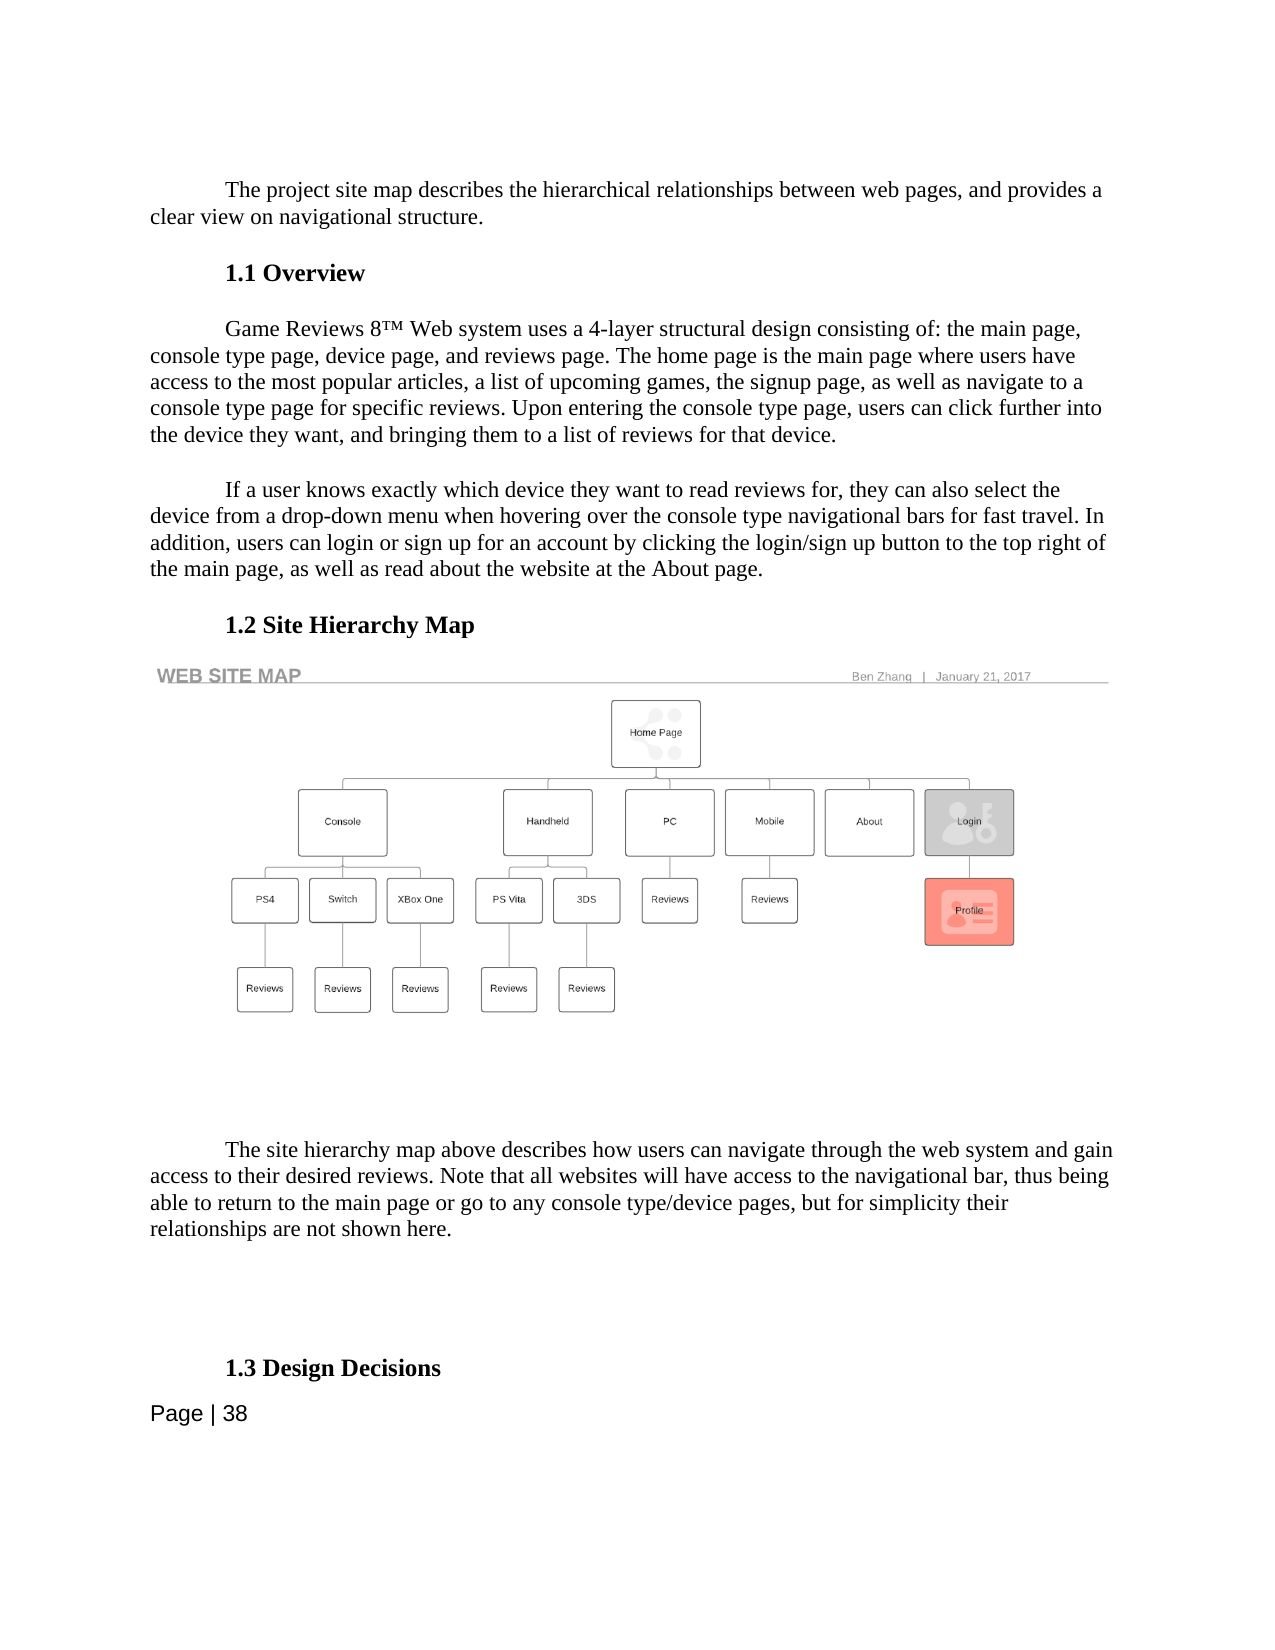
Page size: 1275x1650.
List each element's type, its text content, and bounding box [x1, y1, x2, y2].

text If a user knows exactly which device they want to read reviews for, they can also select the device from a drop-down menu when hovering over the console type navigational bars for fast travel. In addition, users can login or sign up for an account by clicking the login/sign up button to the top right of the main page, as well as read about the website at the About page. [150, 476, 1125, 581]
text The site hierarchy map above describes how users can navigate through the web system and gain access to their desired reviews. Note that all websites will have access to the navigational bar, thus being able to return to the main page or go to any console type/device pages, but for simplicity their relationships are not shown here. [150, 1136, 1125, 1241]
text Game Reviews 8™ Web system uses a 4-layer structural design consisting of: the main page, console type page, device page, and reviews page. The home page is the main page where users have access to the most popular articles, a list of upcoming games, the signup page, as well as navigate to a console type page for specific reviews. Upon entering the console type page, users can click further into the device they want, and bringing them to a list of reviews for that device. [150, 315, 1125, 447]
picture [150, 638, 1125, 1056]
text 1.3 Design Decisions [150, 1353, 1125, 1381]
text 1.1 Overview [150, 258, 1125, 287]
text The project site map describes the hierarchical relationships between web pages, and provides a clear view on navigational structure. [150, 176, 1125, 229]
text 1.2 Site Hierarchy Map [150, 610, 1125, 638]
